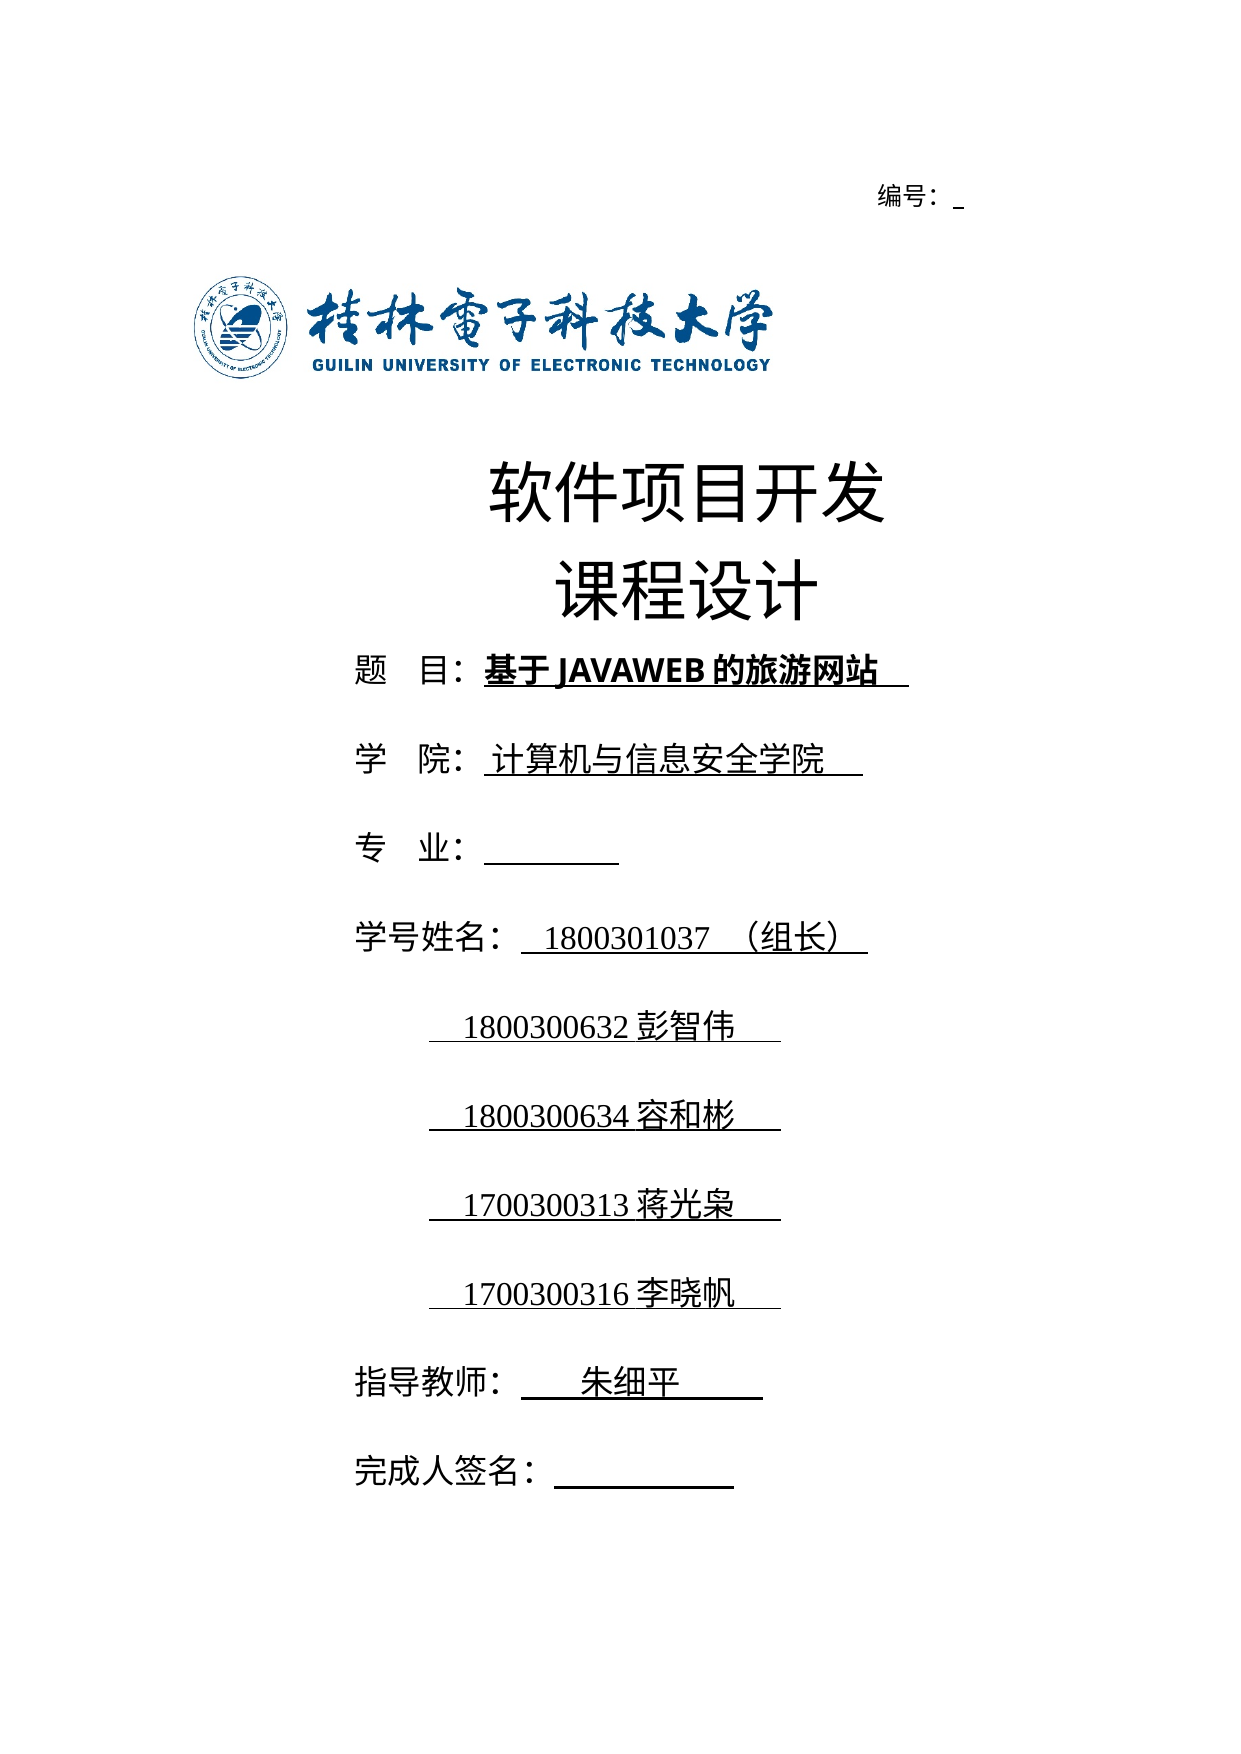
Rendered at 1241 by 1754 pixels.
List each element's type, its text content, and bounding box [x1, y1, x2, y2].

text 完成人签名： [187, 1437, 1053, 1502]
text 题 目：基于JAVAWEB的旅游网站 [187, 635, 1053, 700]
text 学 院： 计算机与信息安全学院 [187, 724, 1053, 789]
text 指导教师： 朱细平 [187, 1348, 1053, 1413]
text 编号： [187, 162, 1053, 227]
text 1800300634容和彬 [187, 1081, 1053, 1146]
picture [171, 251, 800, 397]
text 课程设计 [187, 538, 1053, 635]
text 1700300316李晓帆 [187, 1259, 1053, 1324]
text 专 业： [187, 813, 1053, 878]
text 学号姓名： 1800301037 （组长） [187, 902, 1053, 967]
text 1800300632彭智伟 [187, 991, 1053, 1056]
text 1700300313蒋光枭 [187, 1169, 1053, 1234]
